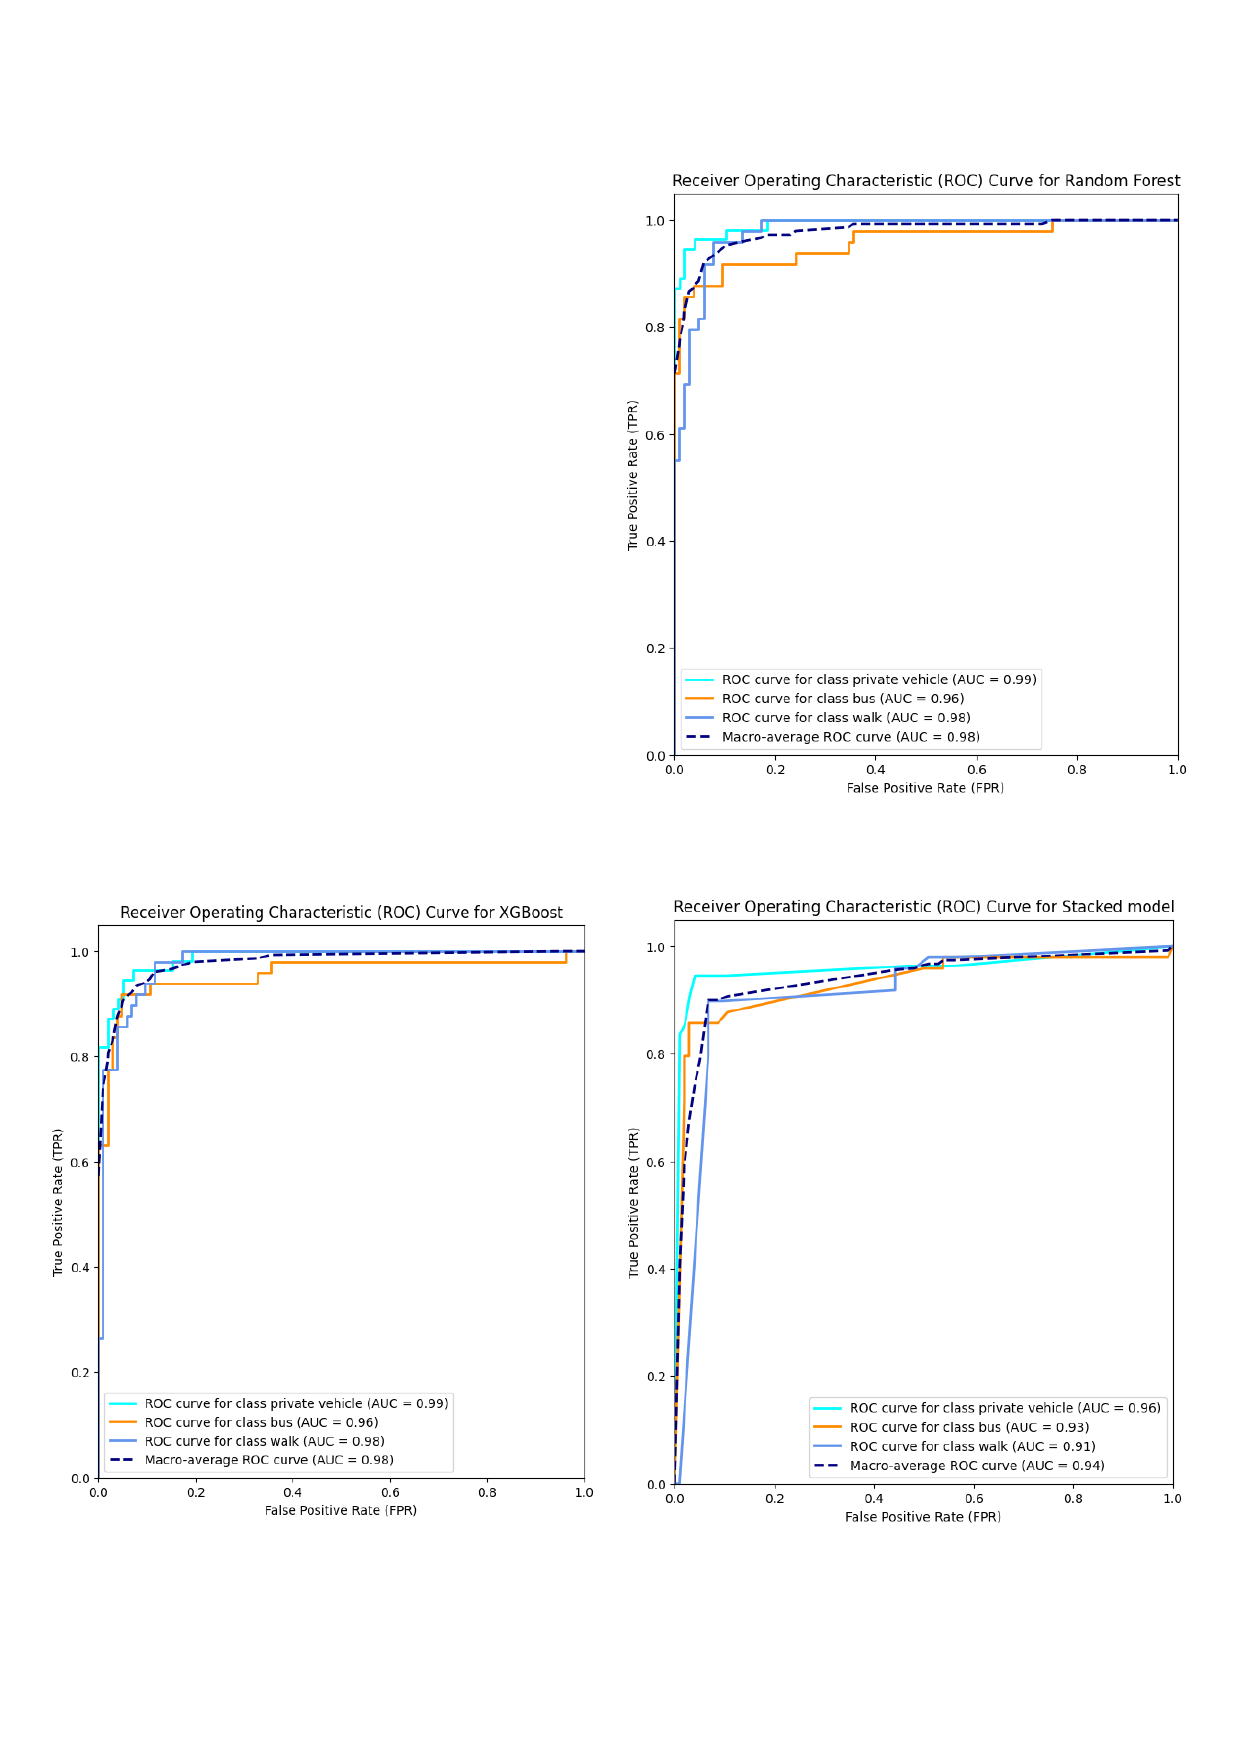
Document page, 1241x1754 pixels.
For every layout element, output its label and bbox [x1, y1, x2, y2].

picture [618, 890, 1191, 1532]
picture [43, 897, 602, 1525]
picture [617, 164, 1196, 803]
